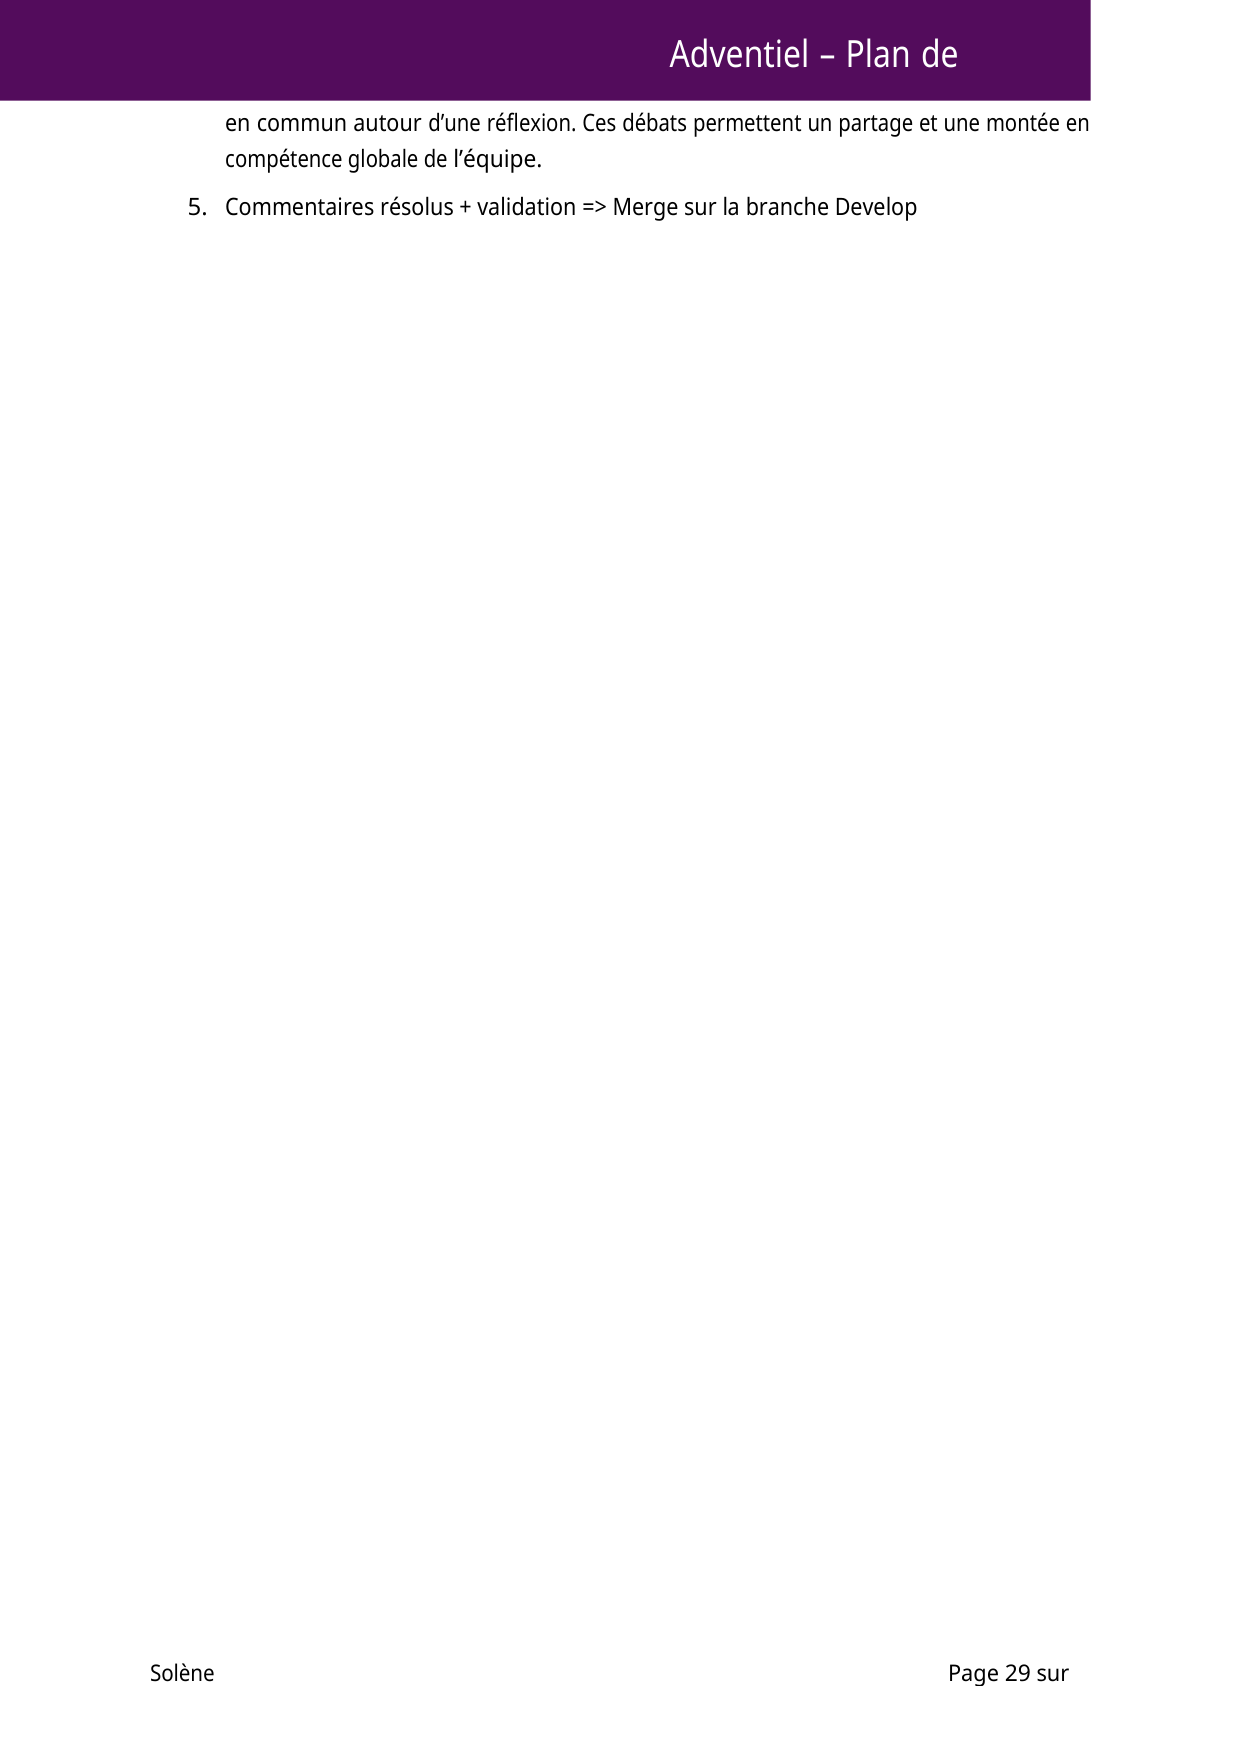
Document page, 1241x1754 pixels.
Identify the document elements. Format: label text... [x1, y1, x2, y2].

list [187, 106, 1091, 174]
list Commentaires résolus + validation => Merge sur la branche Develop [187, 189, 1240, 222]
